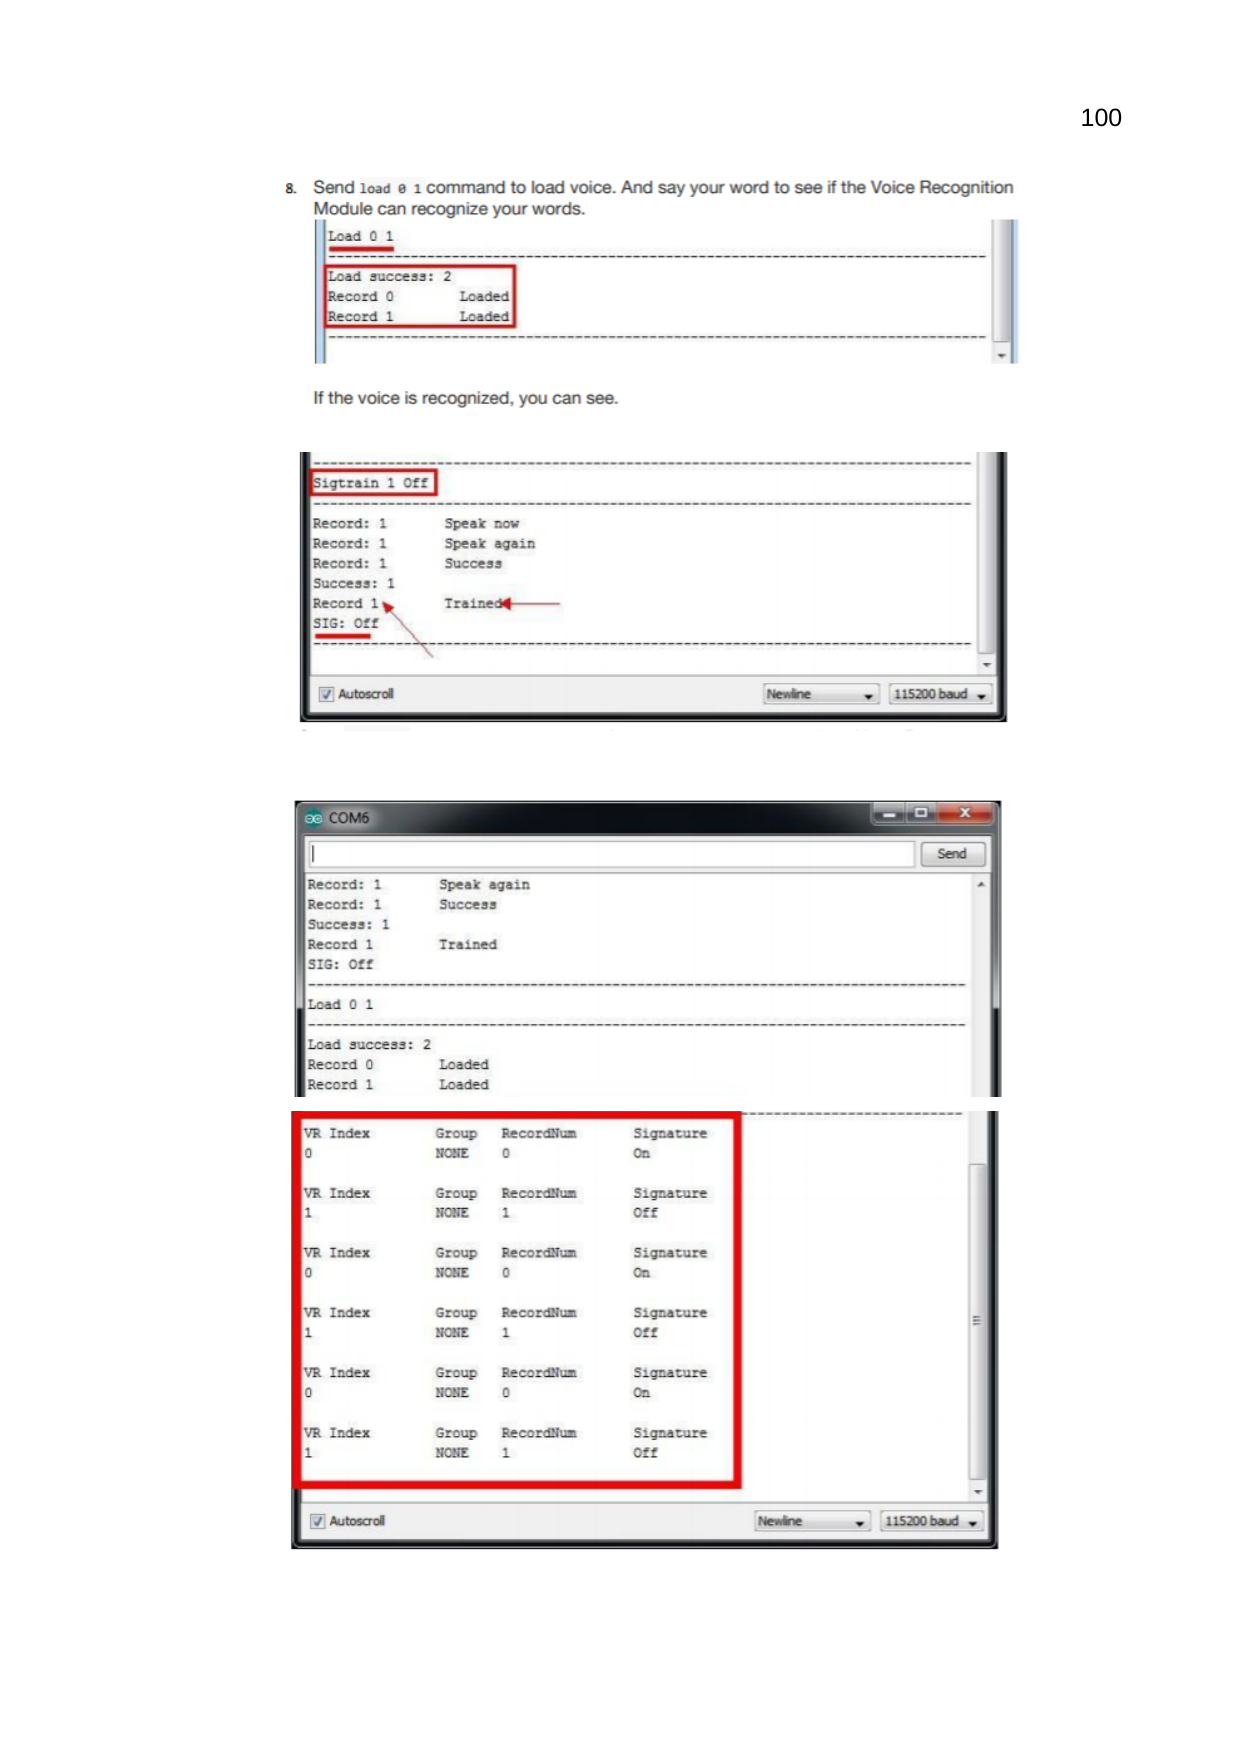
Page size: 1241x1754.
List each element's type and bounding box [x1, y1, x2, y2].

picture [290, 1111, 1009, 1563]
picture [275, 177, 1024, 439]
picture [291, 787, 1008, 1097]
picture [285, 452, 1014, 731]
